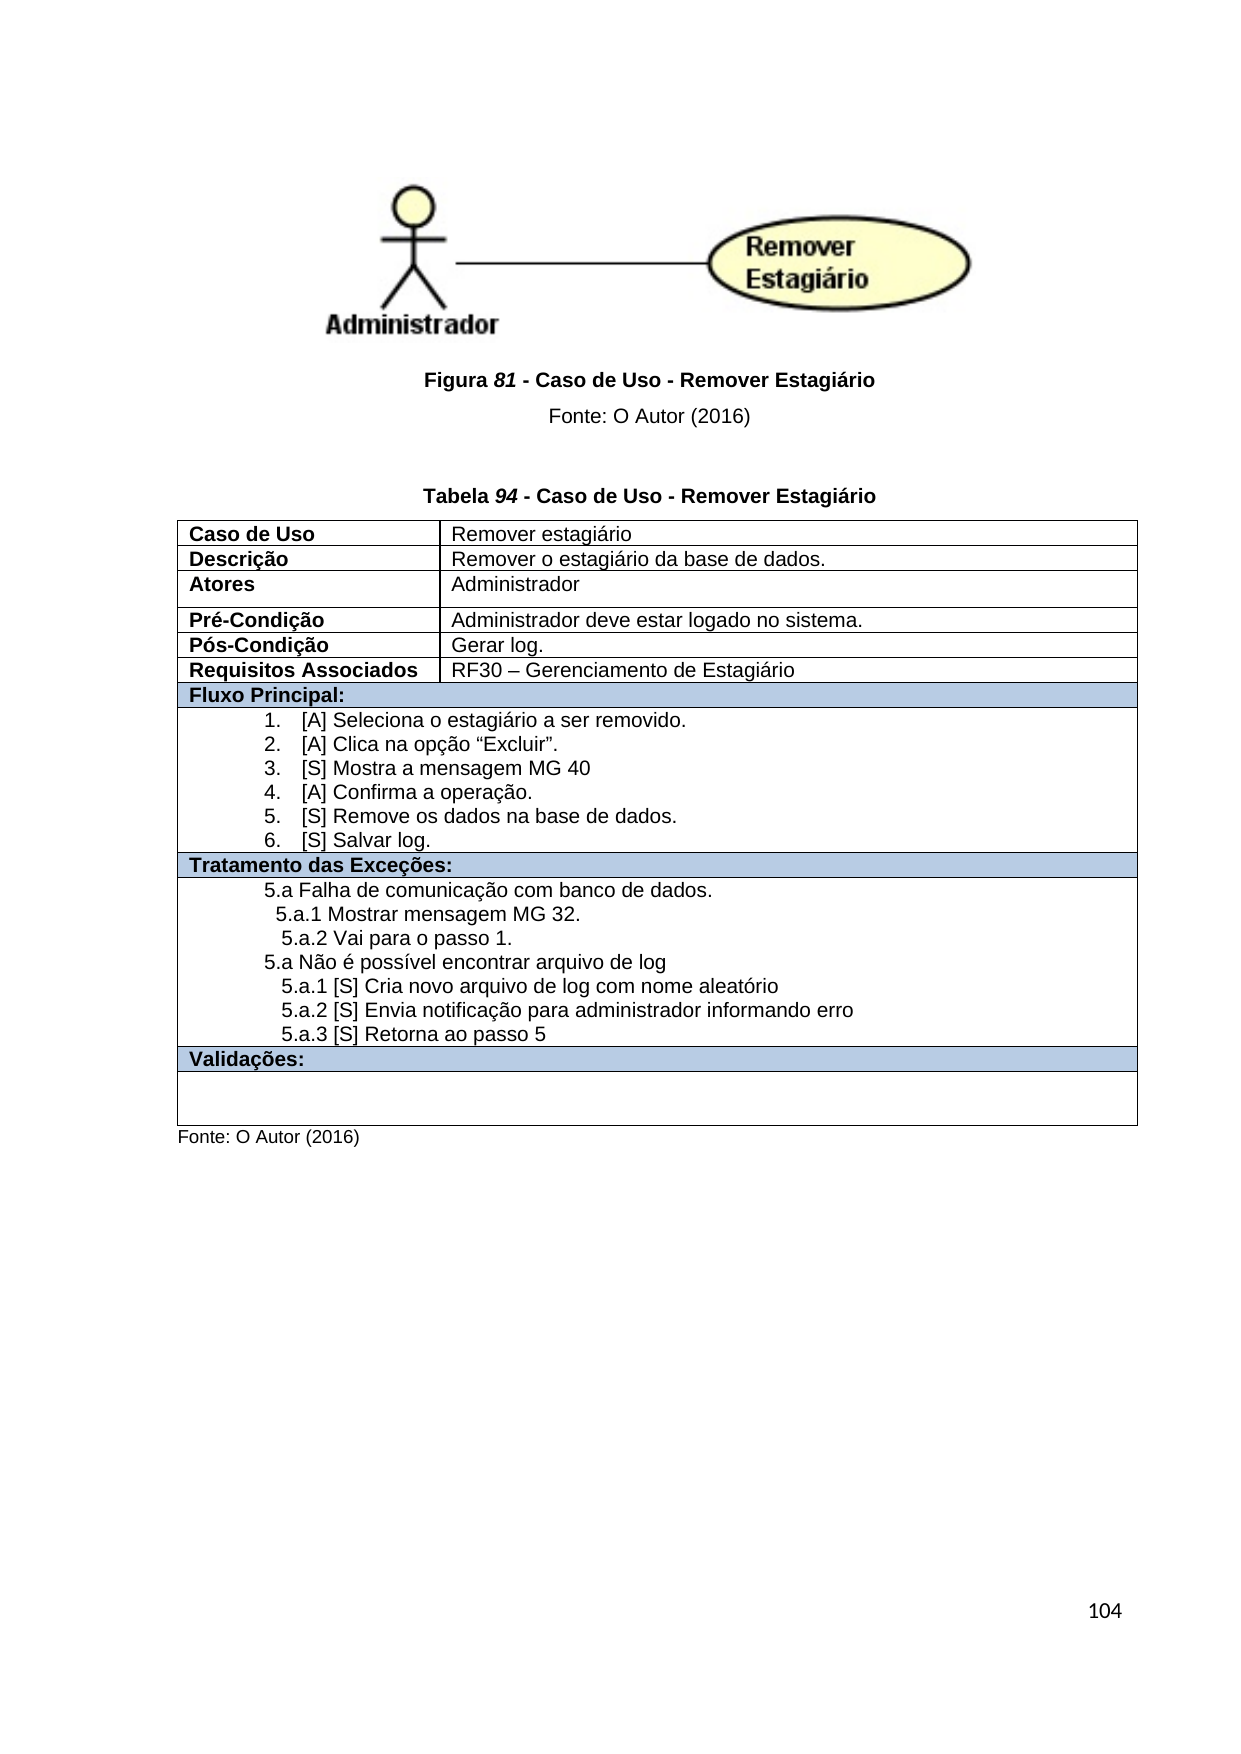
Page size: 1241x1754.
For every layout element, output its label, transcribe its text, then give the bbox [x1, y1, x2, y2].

text Tabela 94 - Caso de Uso - Remover Estagiário [177, 484, 1122, 508]
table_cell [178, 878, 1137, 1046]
text Figura 81 - Caso de Uso - Remover Estagiário [177, 368, 1122, 392]
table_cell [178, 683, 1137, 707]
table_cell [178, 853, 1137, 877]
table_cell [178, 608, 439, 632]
picture [323, 177, 977, 343]
text Fonte: O Autor (2016) [177, 1126, 1157, 1147]
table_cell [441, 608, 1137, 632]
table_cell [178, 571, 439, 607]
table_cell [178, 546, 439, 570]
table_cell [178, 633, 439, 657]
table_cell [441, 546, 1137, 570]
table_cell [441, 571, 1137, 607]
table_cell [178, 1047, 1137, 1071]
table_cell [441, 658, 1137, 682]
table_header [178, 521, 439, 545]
text Fonte: O Autor (2016) [177, 404, 1122, 428]
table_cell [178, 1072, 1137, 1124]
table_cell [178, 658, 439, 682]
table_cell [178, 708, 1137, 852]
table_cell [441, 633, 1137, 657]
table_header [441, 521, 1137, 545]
